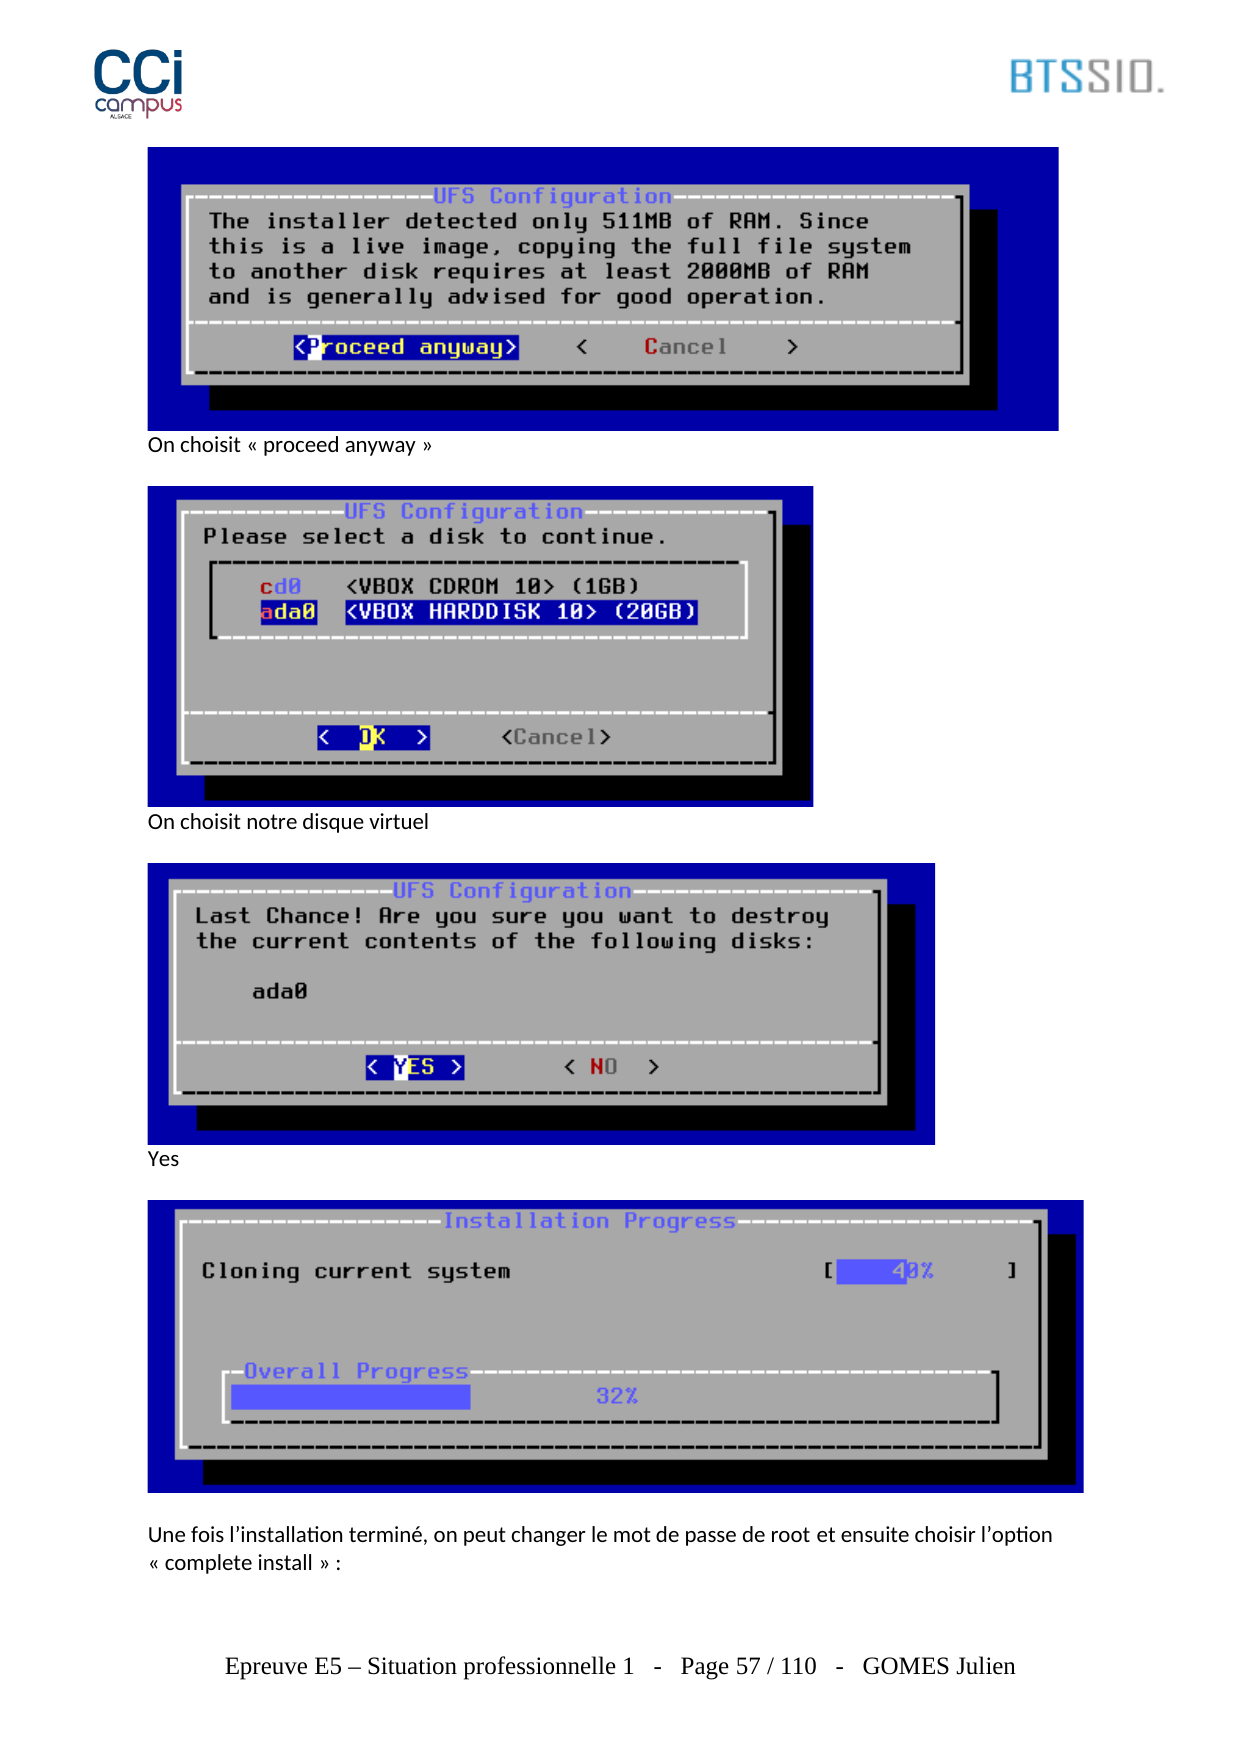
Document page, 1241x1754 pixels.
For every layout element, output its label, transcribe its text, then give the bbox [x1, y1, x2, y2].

picture [147, 147, 1059, 431]
picture [147, 863, 936, 1145]
picture [1004, 46, 1169, 104]
text On choisit « proceed anyway » [148, 431, 1093, 458]
text Une fois l’installation terminé, on peut changer le mot de passe de root et ensuite choisir l’option « complete install » : [148, 1521, 1093, 1577]
picture [147, 1200, 1084, 1493]
text Yes [148, 1144, 1093, 1172]
text On choisit notre disque virtuel [148, 807, 1093, 835]
picture [147, 486, 814, 807]
picture [81, 44, 194, 123]
